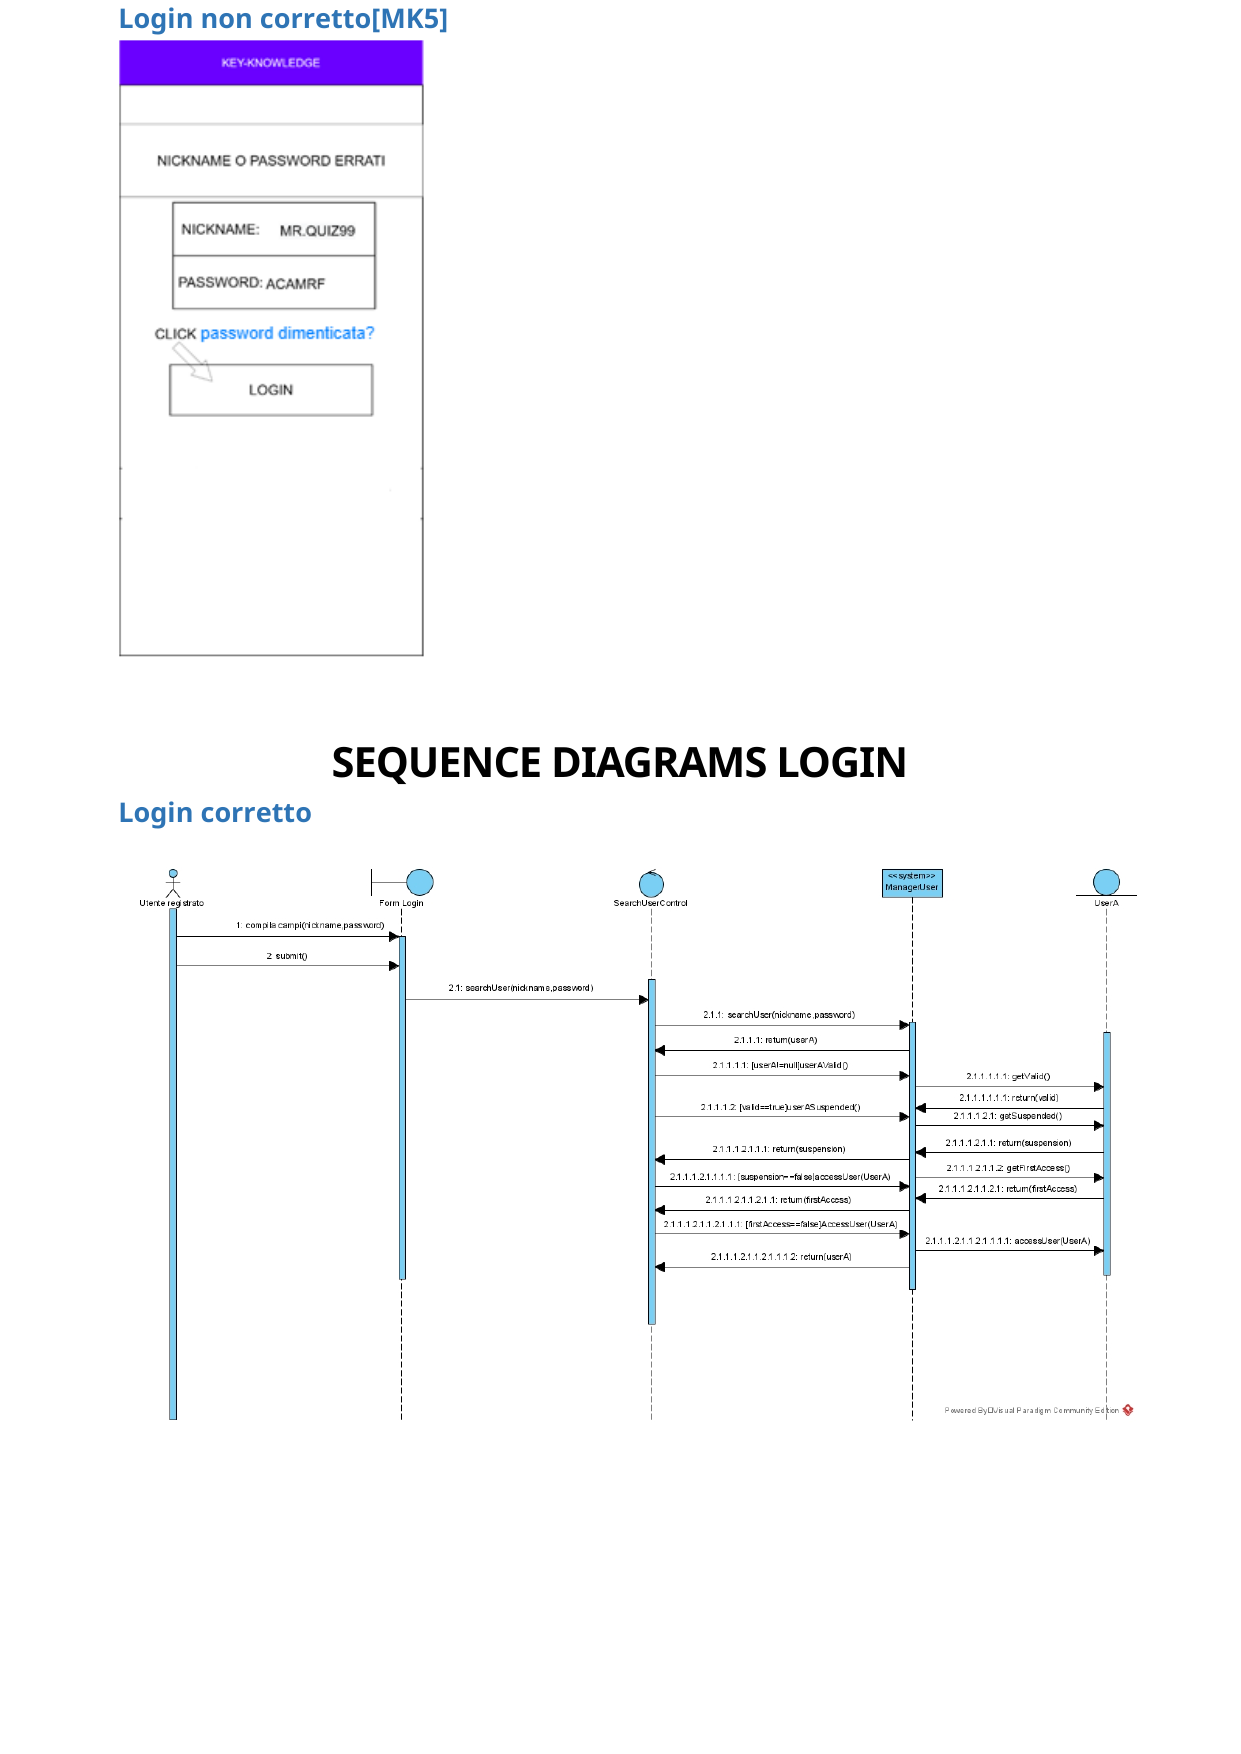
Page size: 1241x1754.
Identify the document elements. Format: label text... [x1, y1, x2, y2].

picture [132, 867, 1137, 1423]
title SEQUENCE DIAGRAMS LOGIN [118, 733, 1122, 790]
subtitle Login non corretto[MK5] [118, 0, 1122, 37]
picture [118, 39, 427, 658]
subtitle Login corretto [118, 794, 1122, 831]
